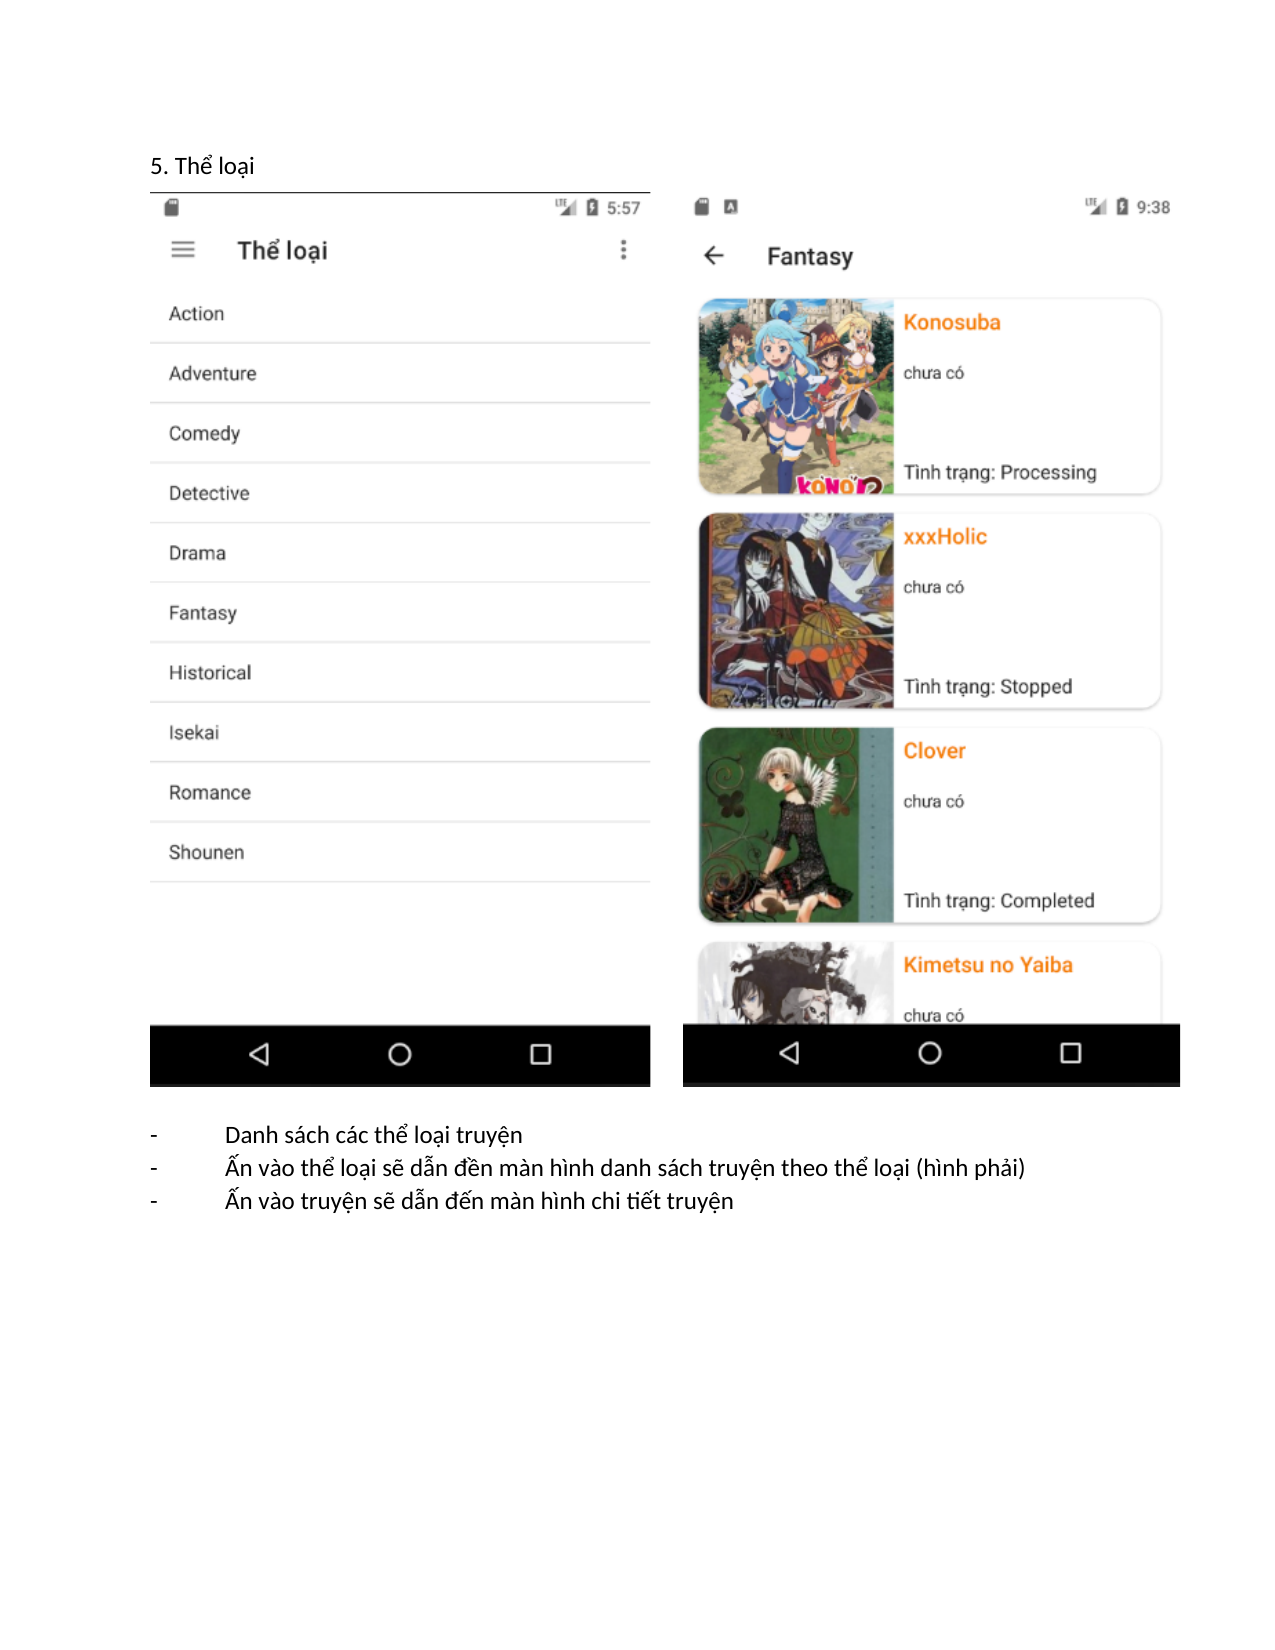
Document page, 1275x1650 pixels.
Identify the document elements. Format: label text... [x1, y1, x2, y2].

picture [150, 192, 651, 1087]
picture [683, 195, 1181, 1087]
